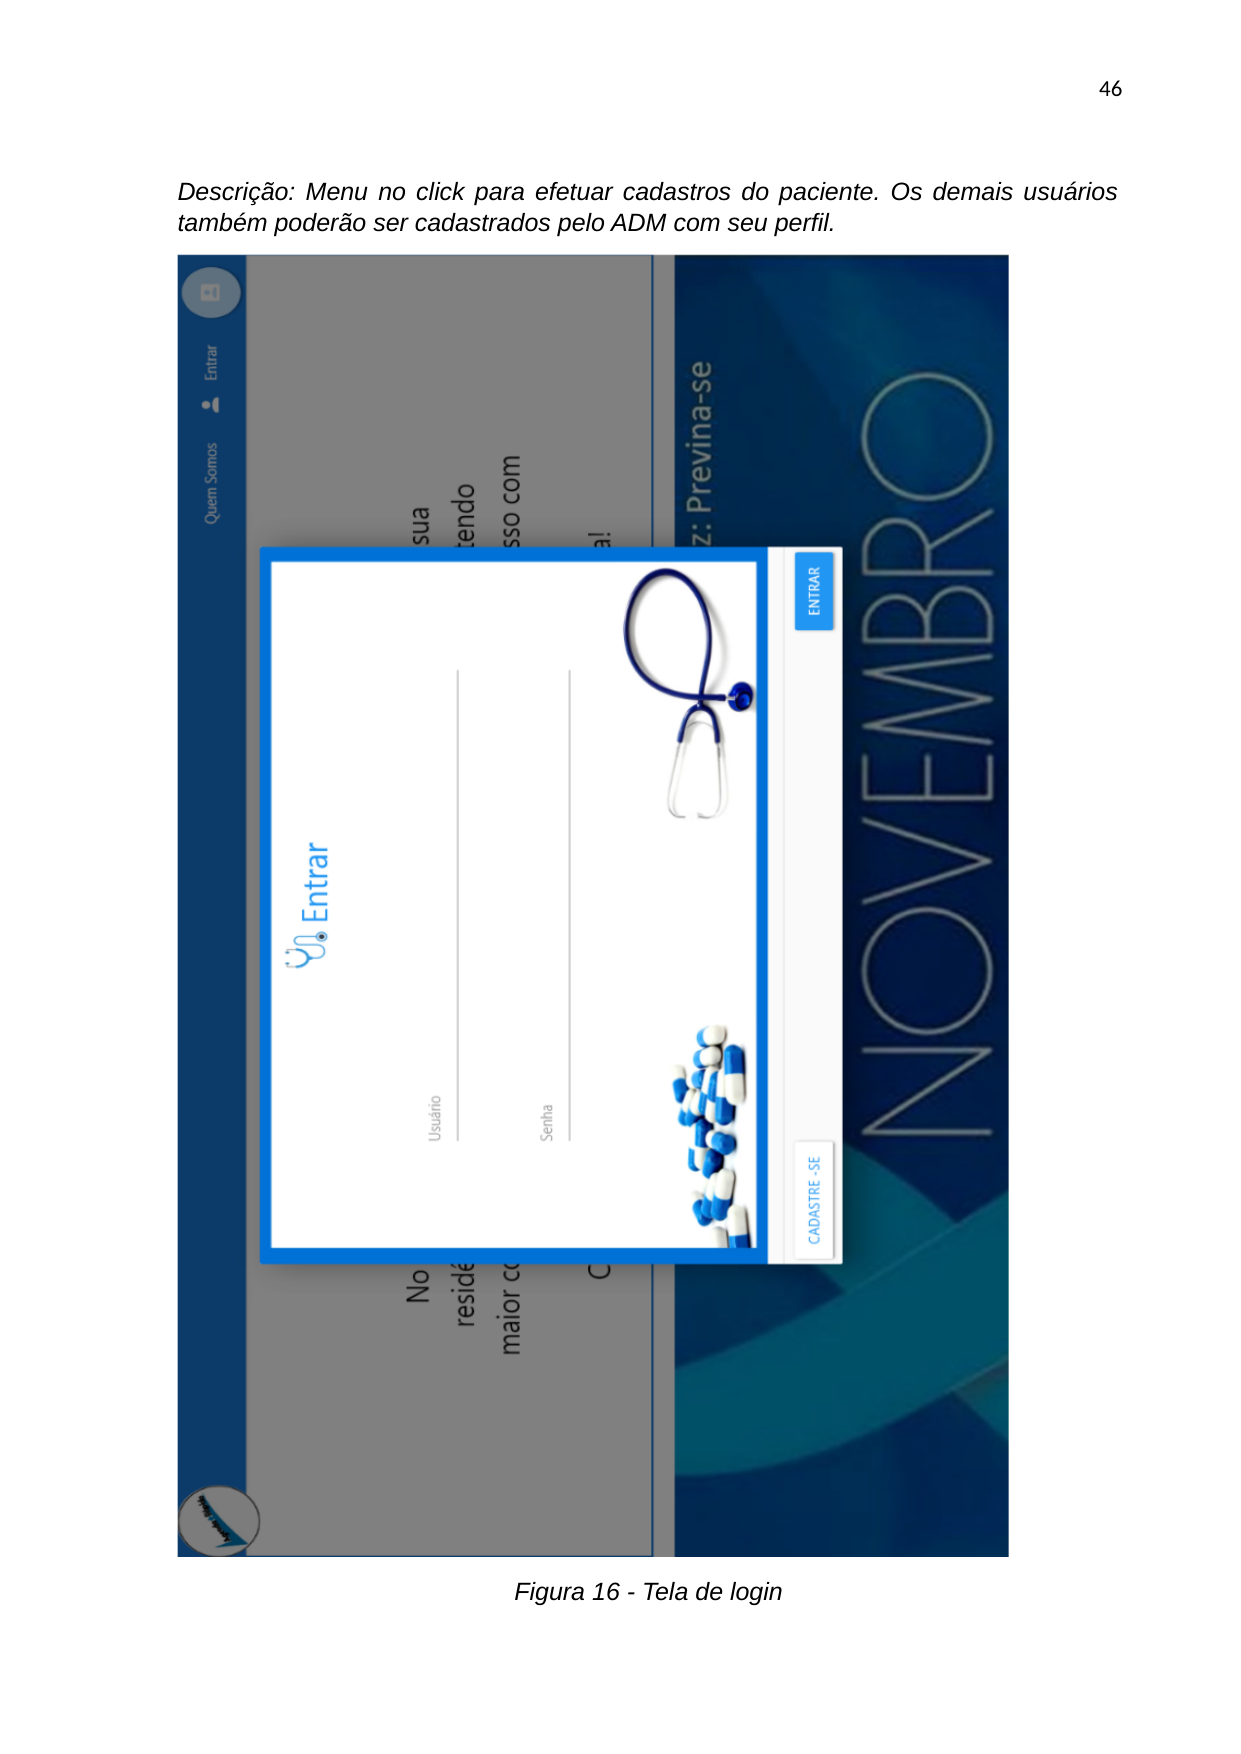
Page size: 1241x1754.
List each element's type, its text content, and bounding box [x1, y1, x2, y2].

picture [177, 256, 1009, 1556]
text Figura 16 - Tela de login [177, 1577, 1122, 1606]
text Descrição: Menu no click para efetuar cadastros do paciente. Os demais usuários também poderão ser cadastrados pelo ADM com seu perfil. [177, 177, 1122, 237]
